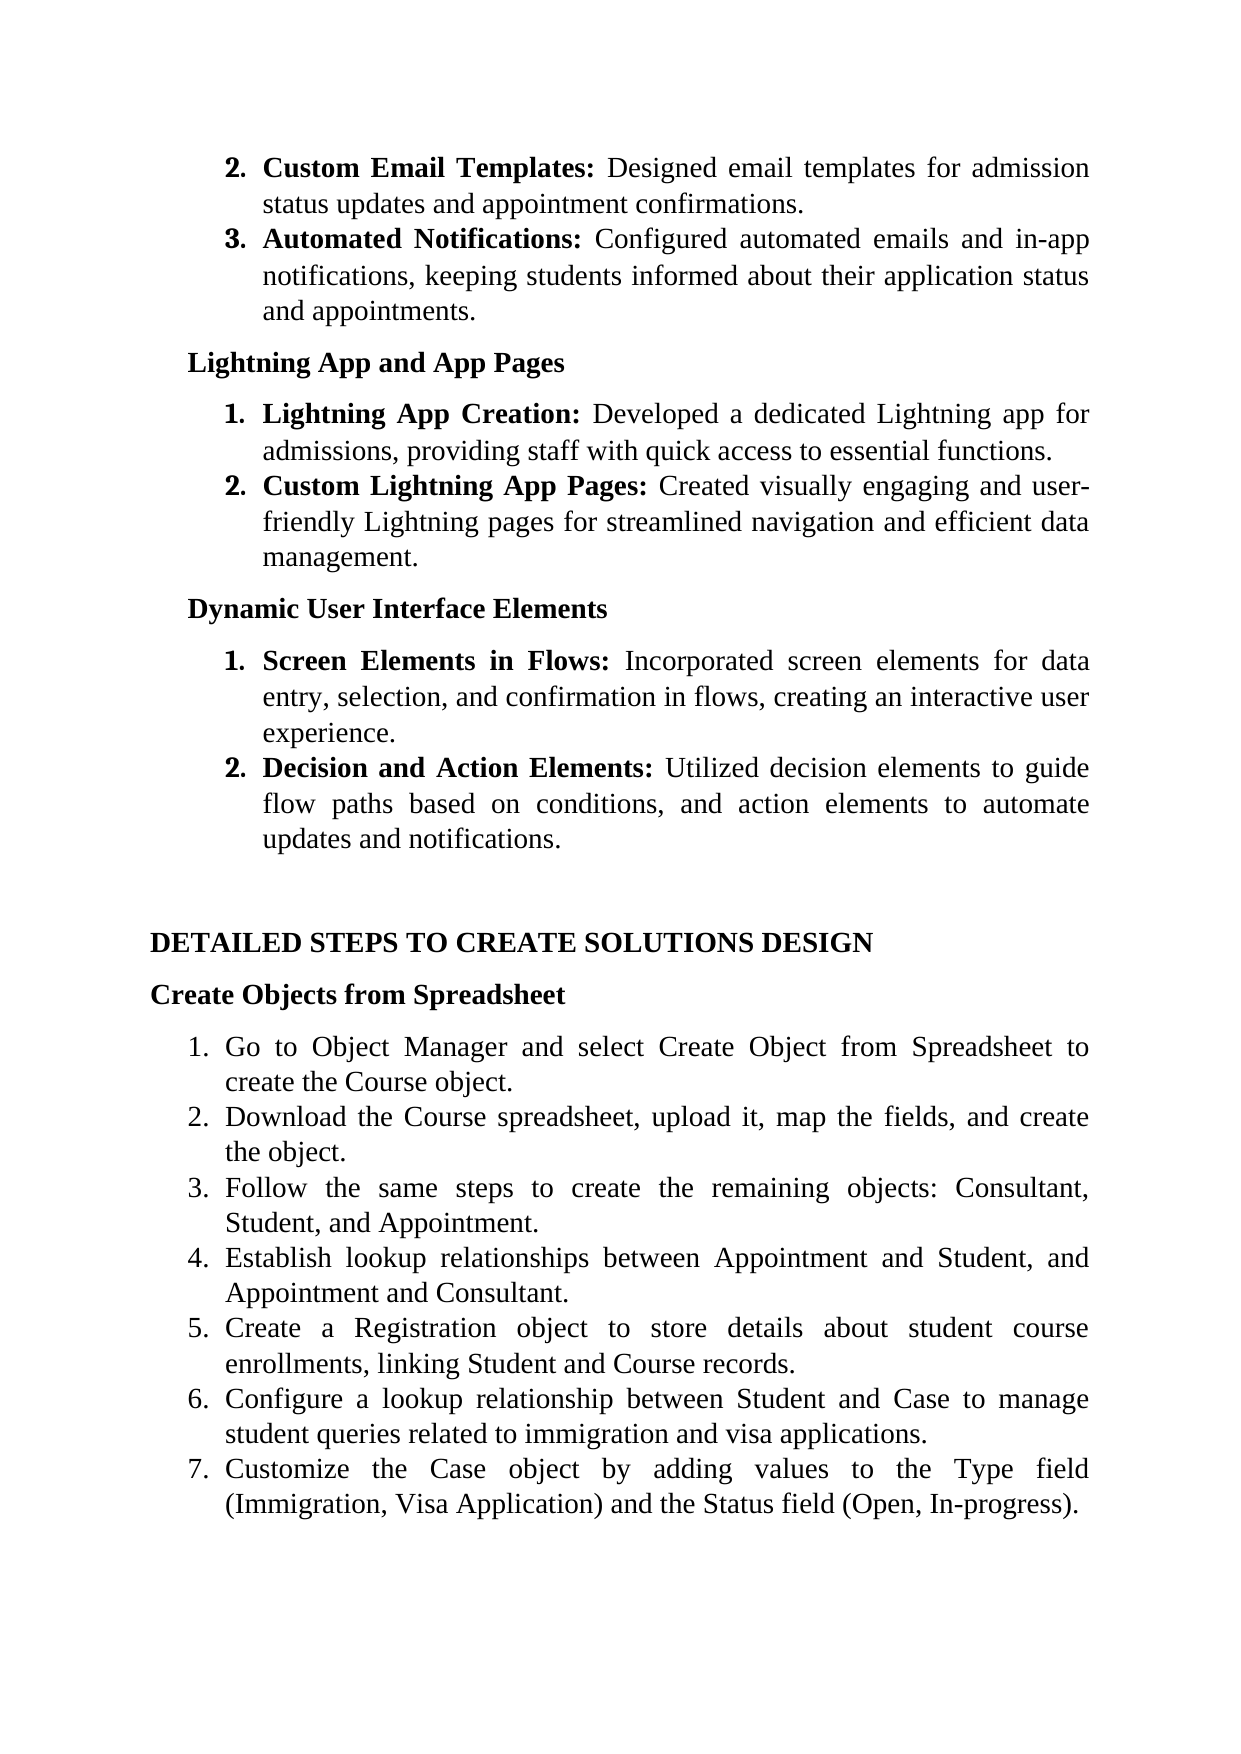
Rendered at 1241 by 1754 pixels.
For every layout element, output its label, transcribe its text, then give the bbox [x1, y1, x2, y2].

list Download the Course spreadsheet, upload it, map the fields, and create the object. [187, 1099, 1090, 1168]
list Decision and Action Elements: Utilized decision elements to guide flow paths based on conditions, and action elements to automate updates and notifications. [225, 750, 1090, 855]
text Dynamic User Interface Elements [187, 591, 1090, 625]
text DETAILED STEPS TO CREATE SOLUTIONS DESIGN [150, 925, 1090, 959]
list Custom Lightning App Pages: Created visually engaging and user-friendly Lightning pages for streamlined navigation and efficient data management. [225, 468, 1090, 573]
list Screen Elements in Flows: Incorporated screen elements for data entry, selection, and confirmation in flows, creating an interactive user experience. [225, 643, 1090, 748]
list Customize the Case object by adding values to the Type field (Immigration, Visa Application) and the Status field (Open, In-progress). [187, 1451, 1090, 1520]
list Create a Registration object to store details about student course enrollments, linking Student and Course records. [187, 1311, 1090, 1379]
text Lightning App and App Pages [187, 345, 1090, 378]
list Lightning App Creation: Developed a dedicated Lightning app for admissions, providing staff with quick access to essential functions. [225, 397, 1090, 466]
list Automated Notifications: Configured automated emails and in-app notifications, keeping students informed about their application status and appointments. [225, 221, 1090, 326]
list Custom Email Templates: Designed email templates for admission status updates and appointment confirmations. [225, 150, 1090, 220]
list Go to Object Manager and select Create Object from Spreadsheet to create the Course object. [187, 1029, 1090, 1098]
list Configure a lookup relationship between Student and Case to manage student queries related to immigration and visa applications. [187, 1381, 1090, 1450]
list Follow the same steps to create the remaining objects: Consultant, Student, and Appointment. [187, 1170, 1090, 1238]
text Create Objects from Spreadsheet [150, 977, 1090, 1011]
list Establish lookup relationships between Appointment and Student, and Appointment and Consultant. [187, 1240, 1090, 1309]
